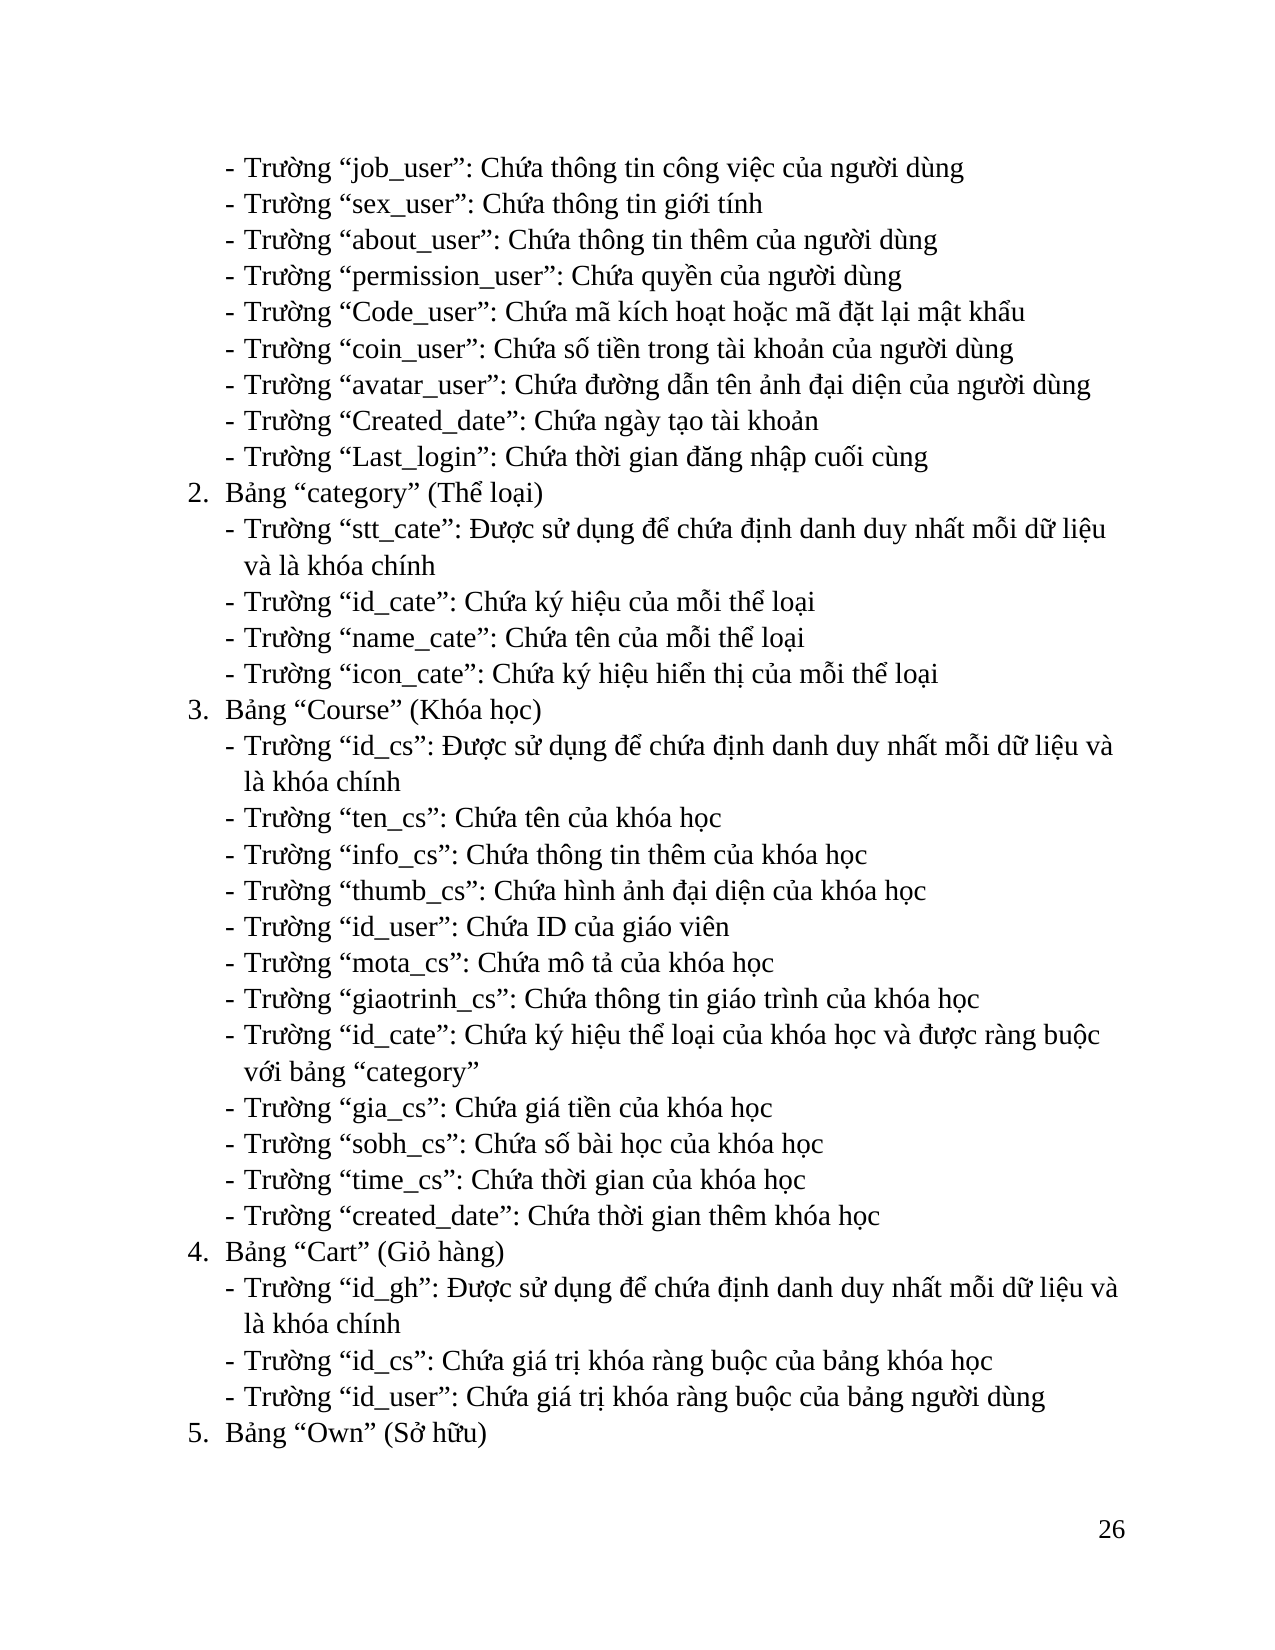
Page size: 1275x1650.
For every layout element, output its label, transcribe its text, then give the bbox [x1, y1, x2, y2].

list Trường “id_user”: Chứa ID của giáo viên [225, 909, 1125, 943]
list Trường “giaotrinh_cs”: Chứa thông tin giáo trình của khóa học [225, 981, 1125, 1015]
list Trường “permission_user”: Chứa quyền của người dùng [225, 258, 1125, 292]
list Trường “stt_cate”: Được sử dụng để chứa định danh duy nhất mỗi dữ liệu và là khóa chính [225, 511, 1125, 581]
list Trường “gia_cs”: Chứa giá tiền của khóa học [225, 1090, 1125, 1123]
list Trường “sex_user”: Chứa thông tin giới tính [225, 186, 1125, 220]
list Trường “icon_cate”: Chứa ký hiệu hiển thị của mỗi thể loại [225, 656, 1125, 689]
list Trường “id_gh”: Được sử dụng để chứa định danh duy nhất mỗi dữ liệu và là khóa chính [225, 1271, 1125, 1340]
list Trường “about_user”: Chứa thông tin thêm của người dùng [225, 222, 1125, 256]
list Bảng “Course” (Khóa học) [187, 692, 1125, 726]
list Trường “id_cs”: Được sử dụng để chứa định danh duy nhất mỗi dữ liệu và là khóa chính [225, 728, 1125, 798]
list Trường “mota_cs”: Chứa mô tả của khóa học [225, 945, 1125, 979]
list Trường “Last_login”: Chứa thời gian đăng nhập cuối cùng [225, 439, 1125, 473]
list Trường “id_cate”: Chứa ký hiệu của mỗi thể loại [225, 584, 1125, 617]
list Trường “created_date”: Chứa thời gian thêm khóa học [225, 1198, 1125, 1232]
list Trường “coin_user”: Chứa số tiền trong tài khoản của người dùng [225, 331, 1125, 364]
list Trường “Code_user”: Chứa mã kích hoạt hoặc mã đặt lại mật khẩu [225, 294, 1125, 328]
list Trường “ten_cs”: Chứa tên của khóa học [225, 801, 1125, 834]
list Trường “id_cate”: Chứa ký hiệu thể loại của khóa học và được ràng buộc với bảng “category” [225, 1017, 1125, 1087]
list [225, 1343, 1125, 1376]
list Bảng “Cart” (Giỏ hàng) [187, 1234, 1125, 1268]
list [225, 1379, 1125, 1412]
list Trường “sobh_cs”: Chứa số bài học của khóa học [225, 1126, 1125, 1159]
list Trường “time_cs”: Chứa thời gian của khóa học [225, 1162, 1125, 1196]
list Trường “avatar_user”: Chứa đường dẫn tên ảnh đại diện của người dùng [225, 367, 1125, 400]
list Bảng “category” (Thể loại) [187, 475, 1125, 509]
list Trường “thumb_cs”: Chứa hình ảnh đại diện của khóa học [225, 873, 1125, 906]
list Bảng “Own” (Sở hữu) [187, 1415, 1125, 1449]
list Trường “name_cate”: Chứa tên của mỗi thể loại [225, 620, 1125, 653]
list Trường “info_cs”: Chứa thông tin thêm của khóa học [225, 837, 1125, 870]
list Trường “Created_date”: Chứa ngày tạo tài khoản [225, 403, 1125, 437]
list Trường “job_user”: Chứa thông tin công việc của người dùng [225, 150, 1125, 183]
